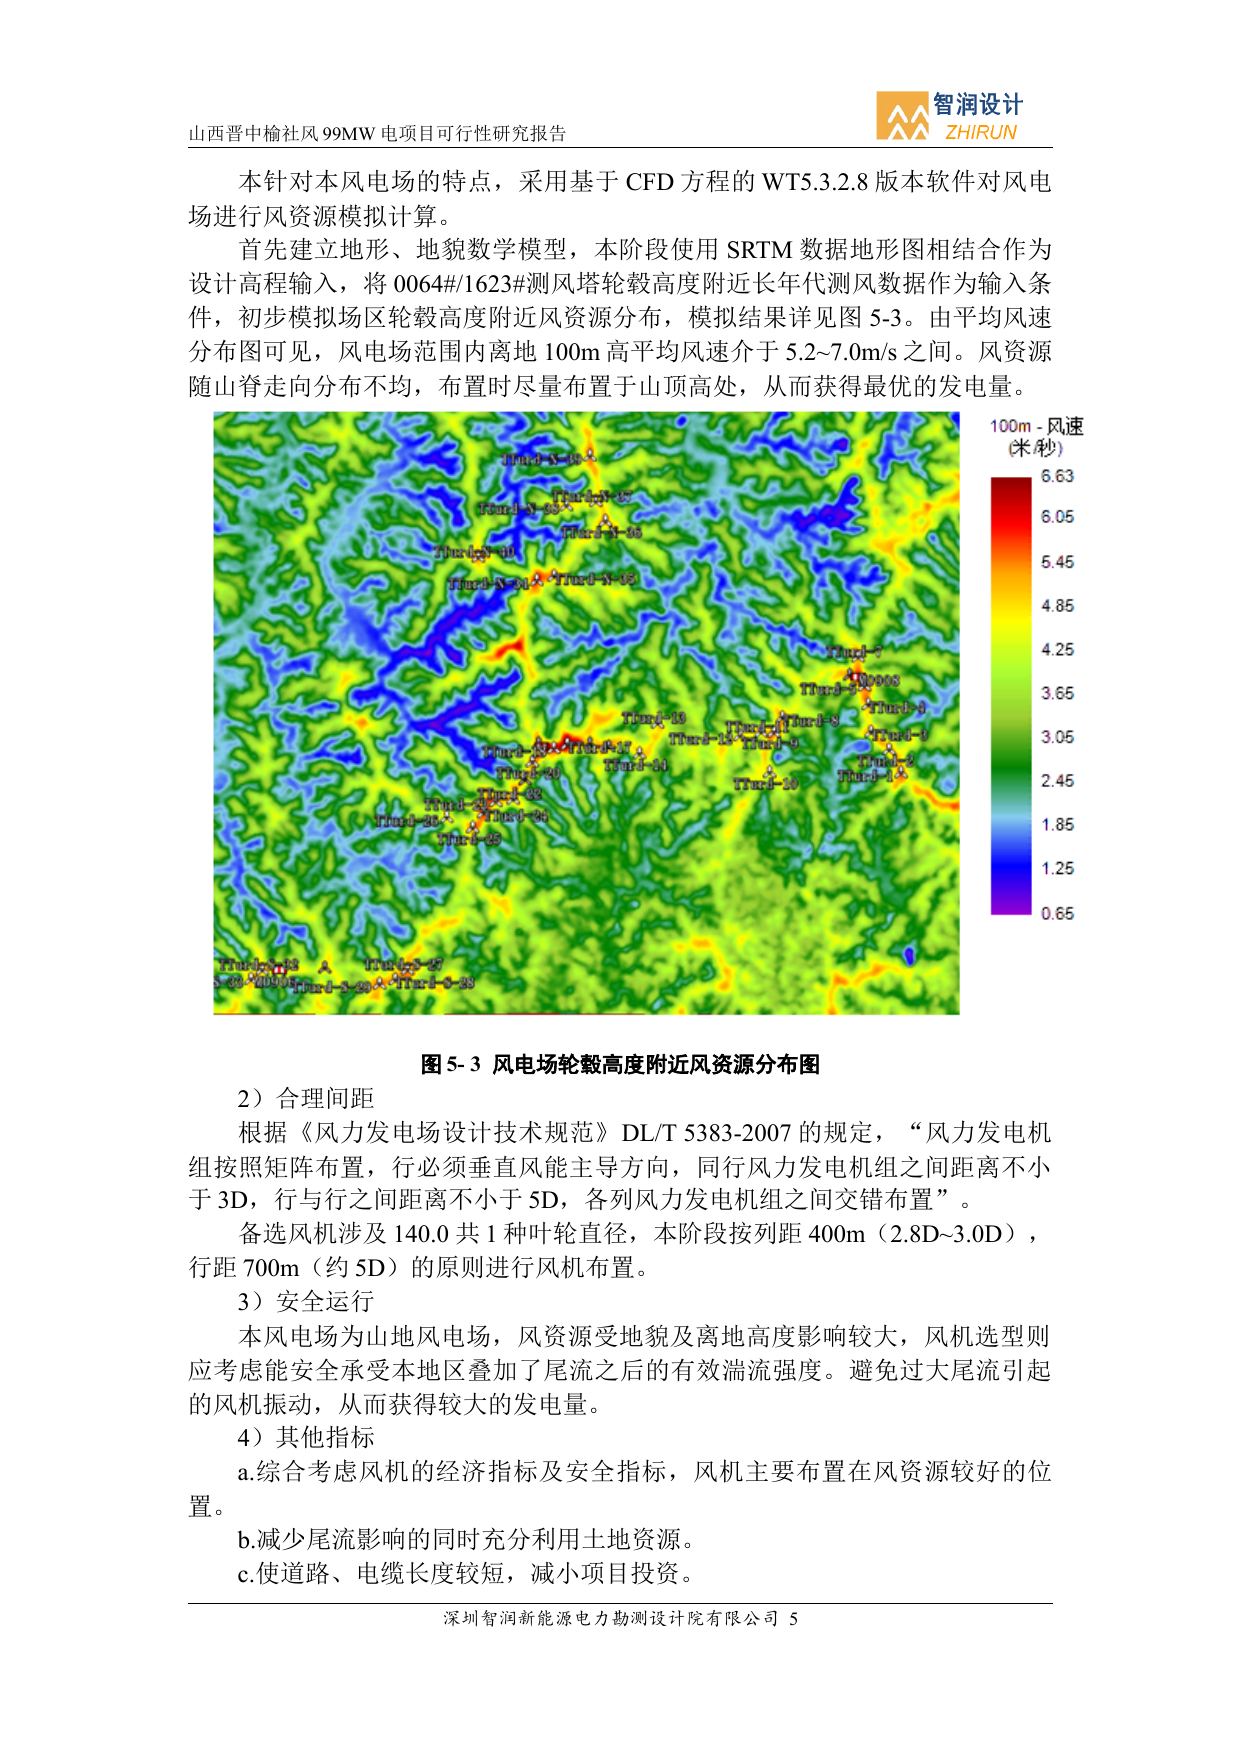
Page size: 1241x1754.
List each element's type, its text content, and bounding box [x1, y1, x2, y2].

text 图5- 3 风电场轮毂高度附近风资源分布图 [187, 1046, 1053, 1080]
text 首先建立地形、地貌数学模型，本阶段使用SRTM数据地形图相结合作为设计高程输入，将0064#/1623#测风塔轮毂高度附近长年代测风数据作为输入条件，初步模拟场区轮毂高度附近风资源分布，模拟结果详见图5-3。由平均风速分布图可见，风电场范围内离地100m高平均风速介于5.2~7.0m/s之间。风资源随山脊走向分布不均，布置时尽量布置于山顶高处，从而获得最优的发电量。 [187, 231, 1053, 401]
text 4）其他指标 [187, 1420, 1053, 1454]
text a.综合考虑风机的经济指标及安全指标，风机主要布置在风资源较好的位置。 [187, 1454, 1053, 1522]
text 备选风机涉及140.0 共1种叶轮直径，本阶段按列距400m（2.8D~3.0D），行距700m（约5D）的原则进行风机布置。 [187, 1216, 1053, 1284]
text c.使道路、电缆长度较短，减小项目投资。 [187, 1556, 1053, 1590]
picture [876, 88, 1024, 141]
text b.减少尾流影响的同时充分利用土地资源。 [187, 1522, 1053, 1556]
picture [206, 401, 1093, 1023]
text 根据《风力发电场设计技术规范》DL/T 5383-2007的规定，“风力发电机组按照矩阵布置，行必须垂直风能主导方向，同行风力发电机组之间距离不小于3D，行与行之间距离不小于5D，各列风力发电机组之间交错布置”。 [187, 1114, 1053, 1216]
text 2）合理间距 [187, 1080, 1053, 1114]
text 本针对本风电场的特点，采用基于CFD方程的WT5.3.2.8版本软件对风电场进行风资源模拟计算。 [187, 163, 1053, 231]
text 3）安全运行 [187, 1284, 1053, 1318]
text 本风电场为山地风电场，风资源受地貌及离地高度影响较大，风机选型则应考虑能安全承受本地区叠加了尾流之后的有效湍流强度。避免过大尾流引起的风机振动，从而获得较大的发电量。 [187, 1318, 1053, 1420]
